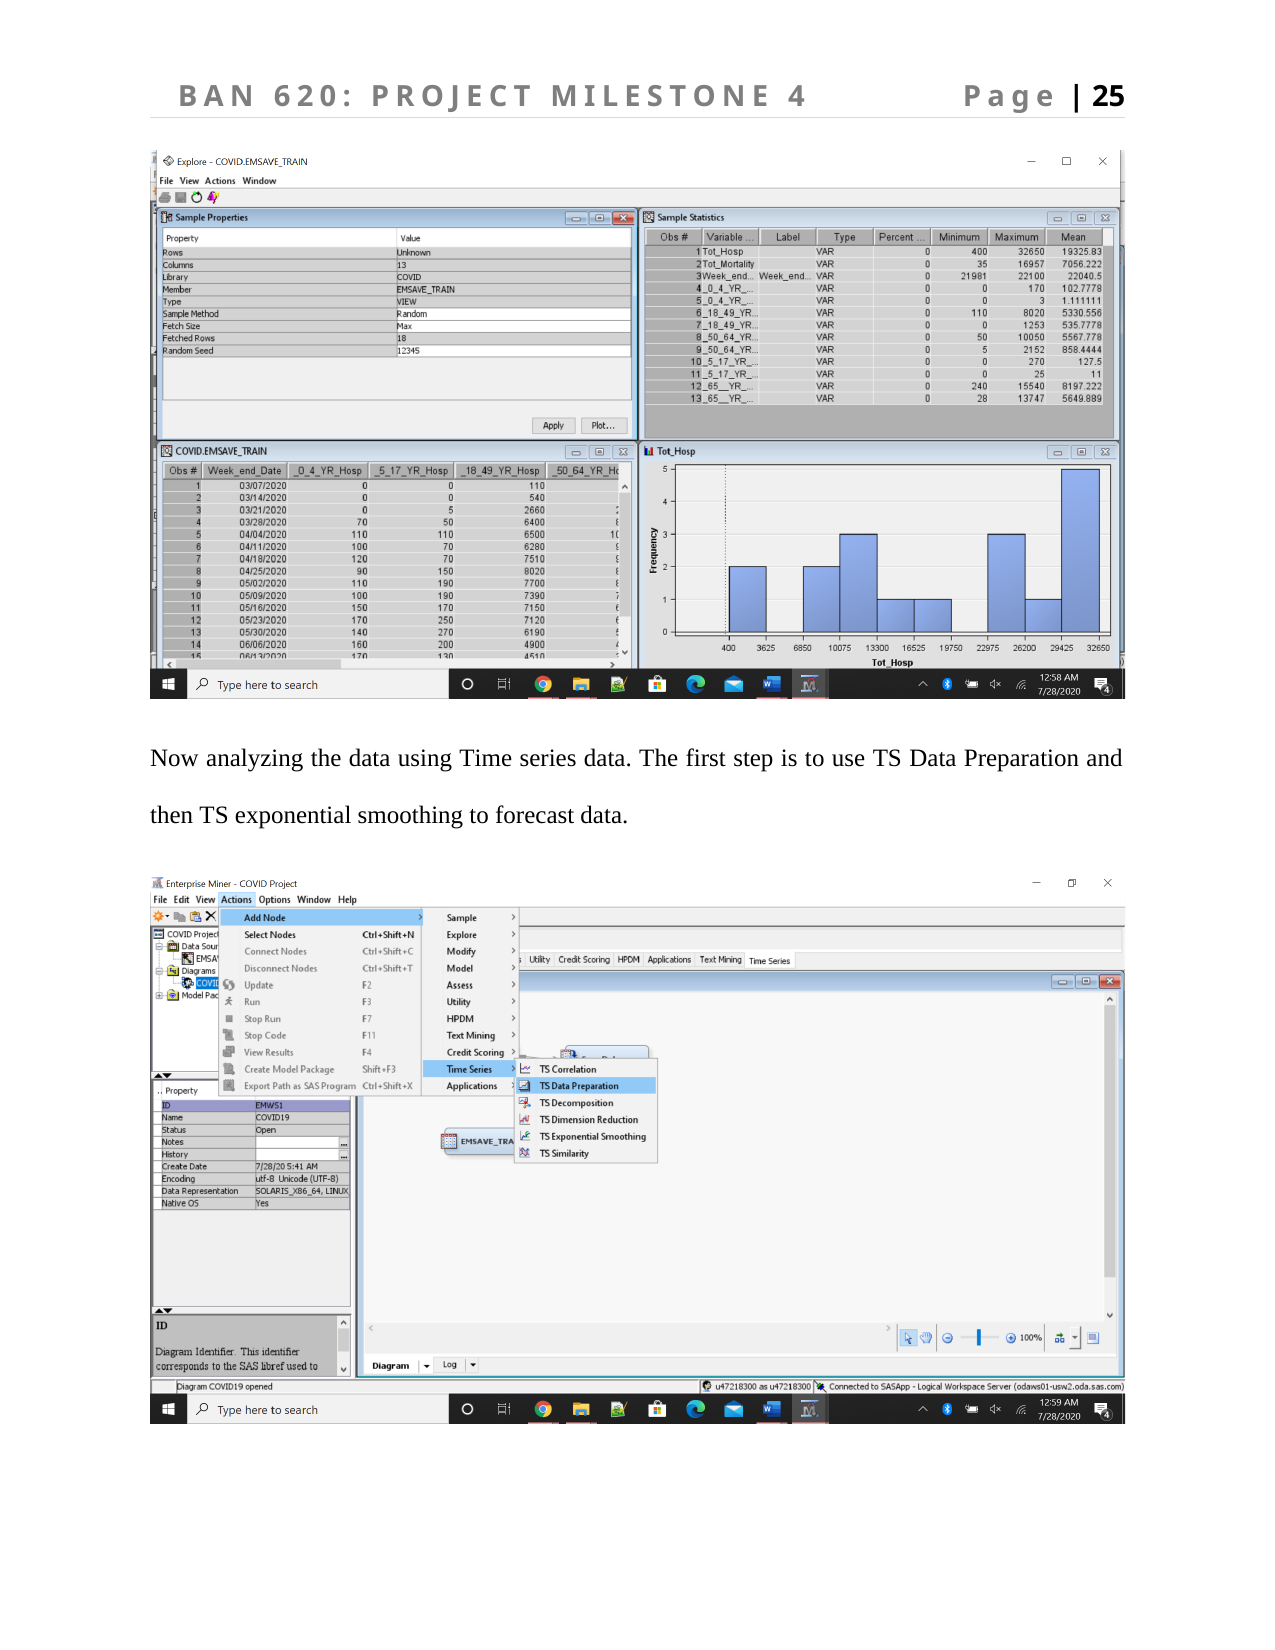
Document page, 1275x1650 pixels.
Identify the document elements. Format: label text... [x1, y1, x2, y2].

text Now analyzing the data using Time series data. The first step is to use TS Data Preparation and then TS exponential smoothing to forecast data. [150, 743, 1125, 829]
picture [150, 874, 1125, 1424]
picture [150, 150, 1125, 699]
